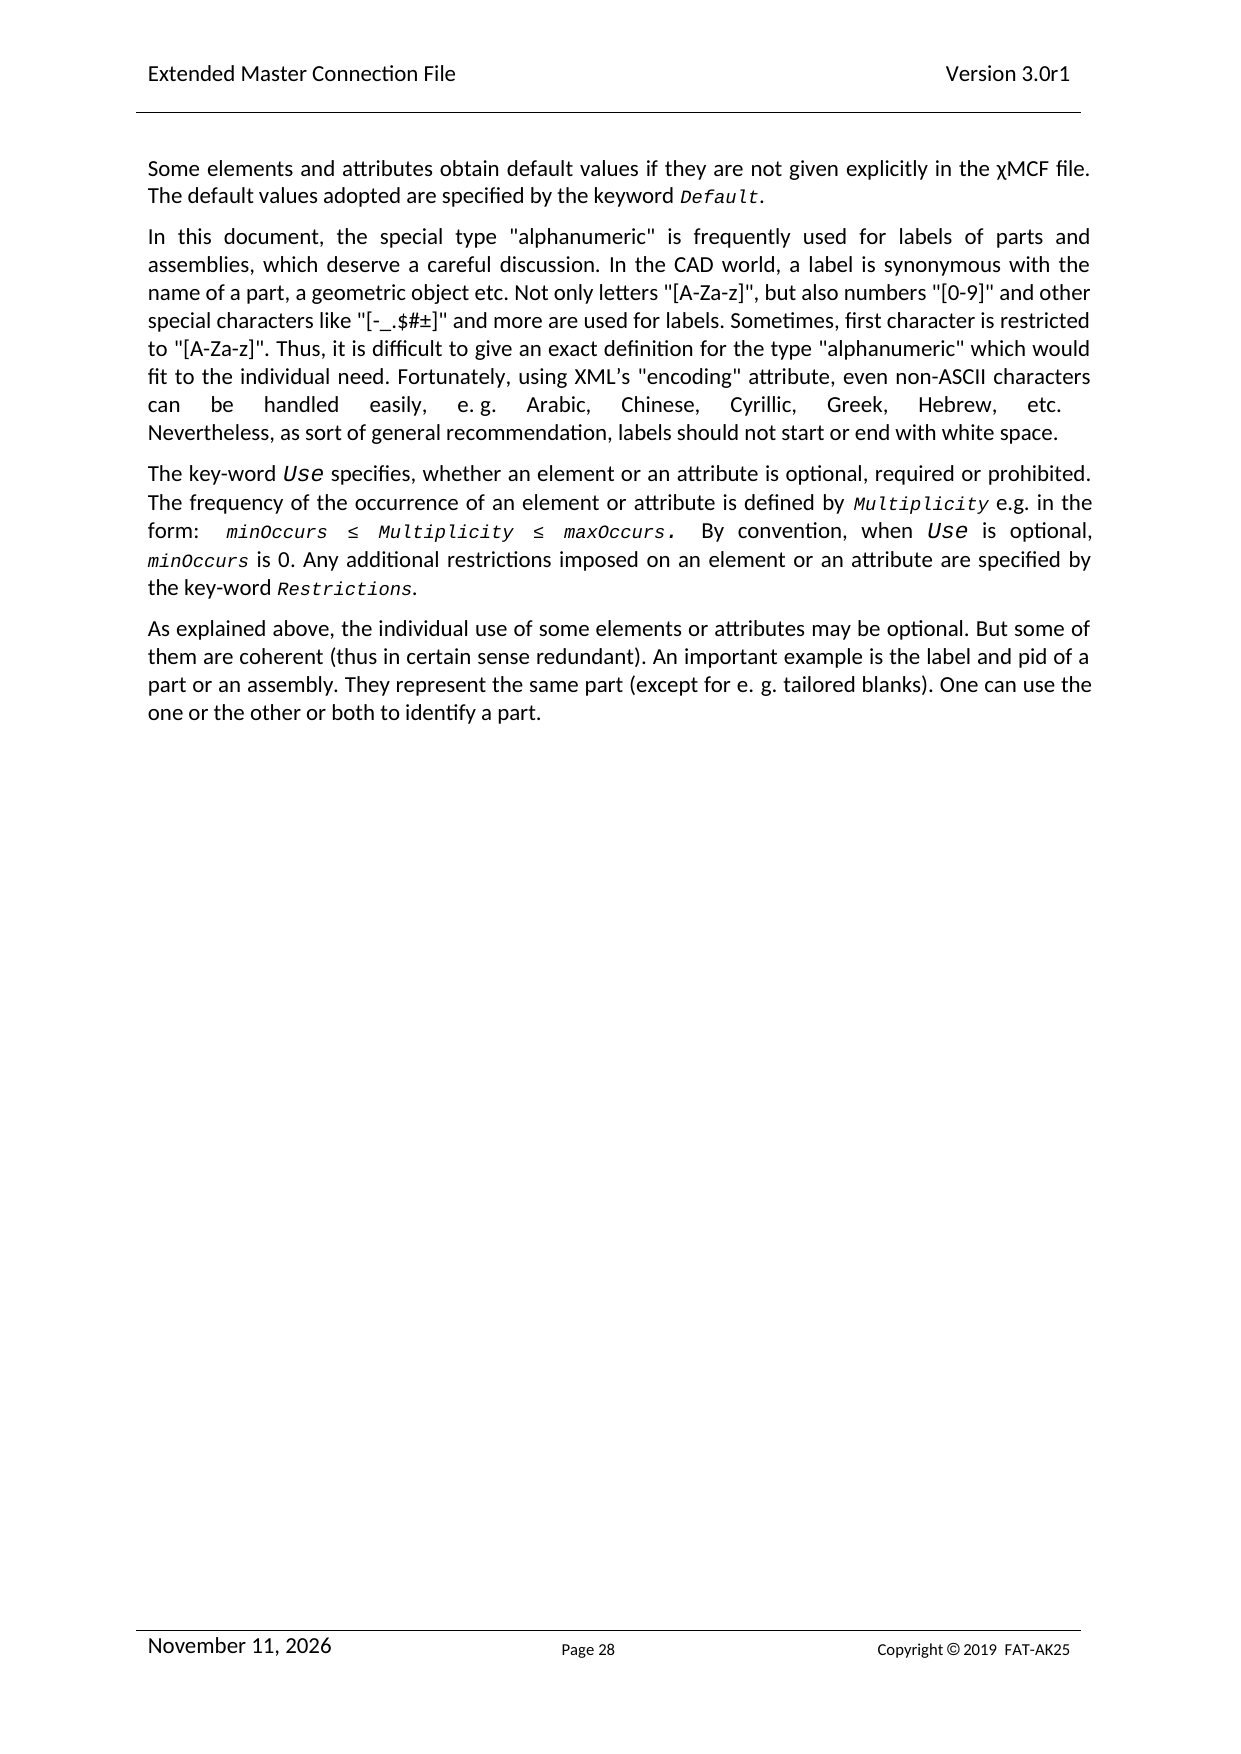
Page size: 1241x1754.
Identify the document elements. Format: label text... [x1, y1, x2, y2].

text The key-word Use specifies, whether an element or an attribute is optional, required or prohibited. The frequency of the occurrence of an element or attribute is defined by Multiplicity e.g. in the form: minOccurs ≤ Multiplicity ≤ maxOccurs. By convention, when Use is optional, minOccurs is 0. Any additional restrictions imposed on an element or an attribute are specified by the key-word Restrictions. [148, 459, 1092, 601]
text In this document, the special type "alphanumeric" is frequently used for labels of parts and assemblies, which deserve a careful discussion. In the CAD world, a label is synonymous with the name of a part, a geometric object etc. Not only letters "[A-Za-z]", but also numbers "[0-9]" and other special characters like "[-_.$#±]" and more are used for labels. Sometimes, first character is restricted to "[A-Za-z]". Thus, it is difficult to give an exact definition for the type "alphanumeric" which would fit to the individual need. Fortunately, using XML’s "encoding" attribute, even non-ASCII characters can be handled easily, e. g. Arabic, Chinese, Cyrillic, Greek, Hebrew, etc. Nevertheless, as sort of general recommendation, labels should not start or end with white space. [148, 222, 1092, 446]
text As explained above, the individual use of some elements or attributes may be optional. But some of them are coherent (thus in certain sense redundant). An important example is the label and pid of a part or an assembly. They represent the same part (except for e. g. tailored blanks). One can use the one or the other or both to identify a part. [148, 614, 1092, 726]
text Some elements and attributes obtain default values if they are not given explicitly in the χMCF file. The default values adopted are specified by the keyword Default. [148, 154, 1092, 210]
